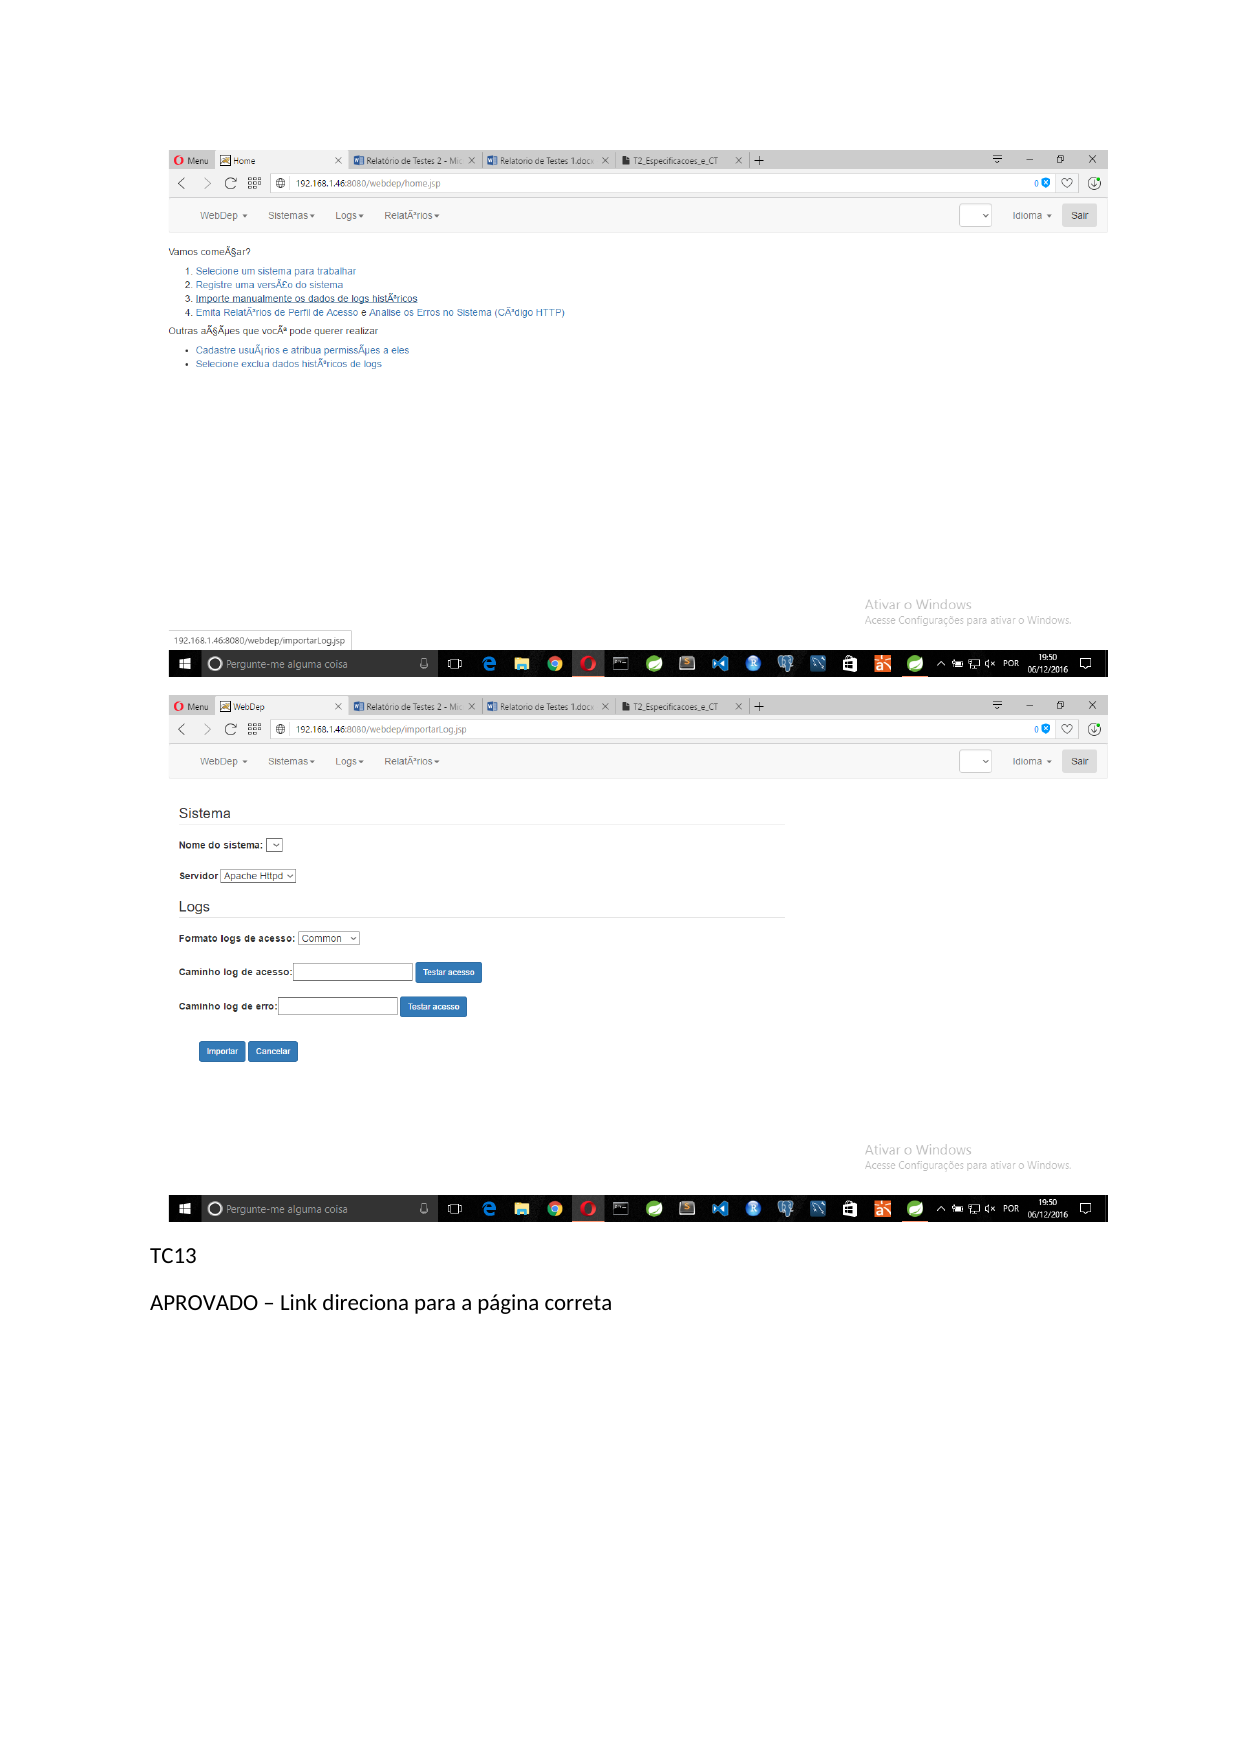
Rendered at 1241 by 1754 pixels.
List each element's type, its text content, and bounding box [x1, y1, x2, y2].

text APROVADO – Link direciona para a página correta [150, 1288, 1090, 1316]
text TC13 [150, 1241, 1090, 1269]
